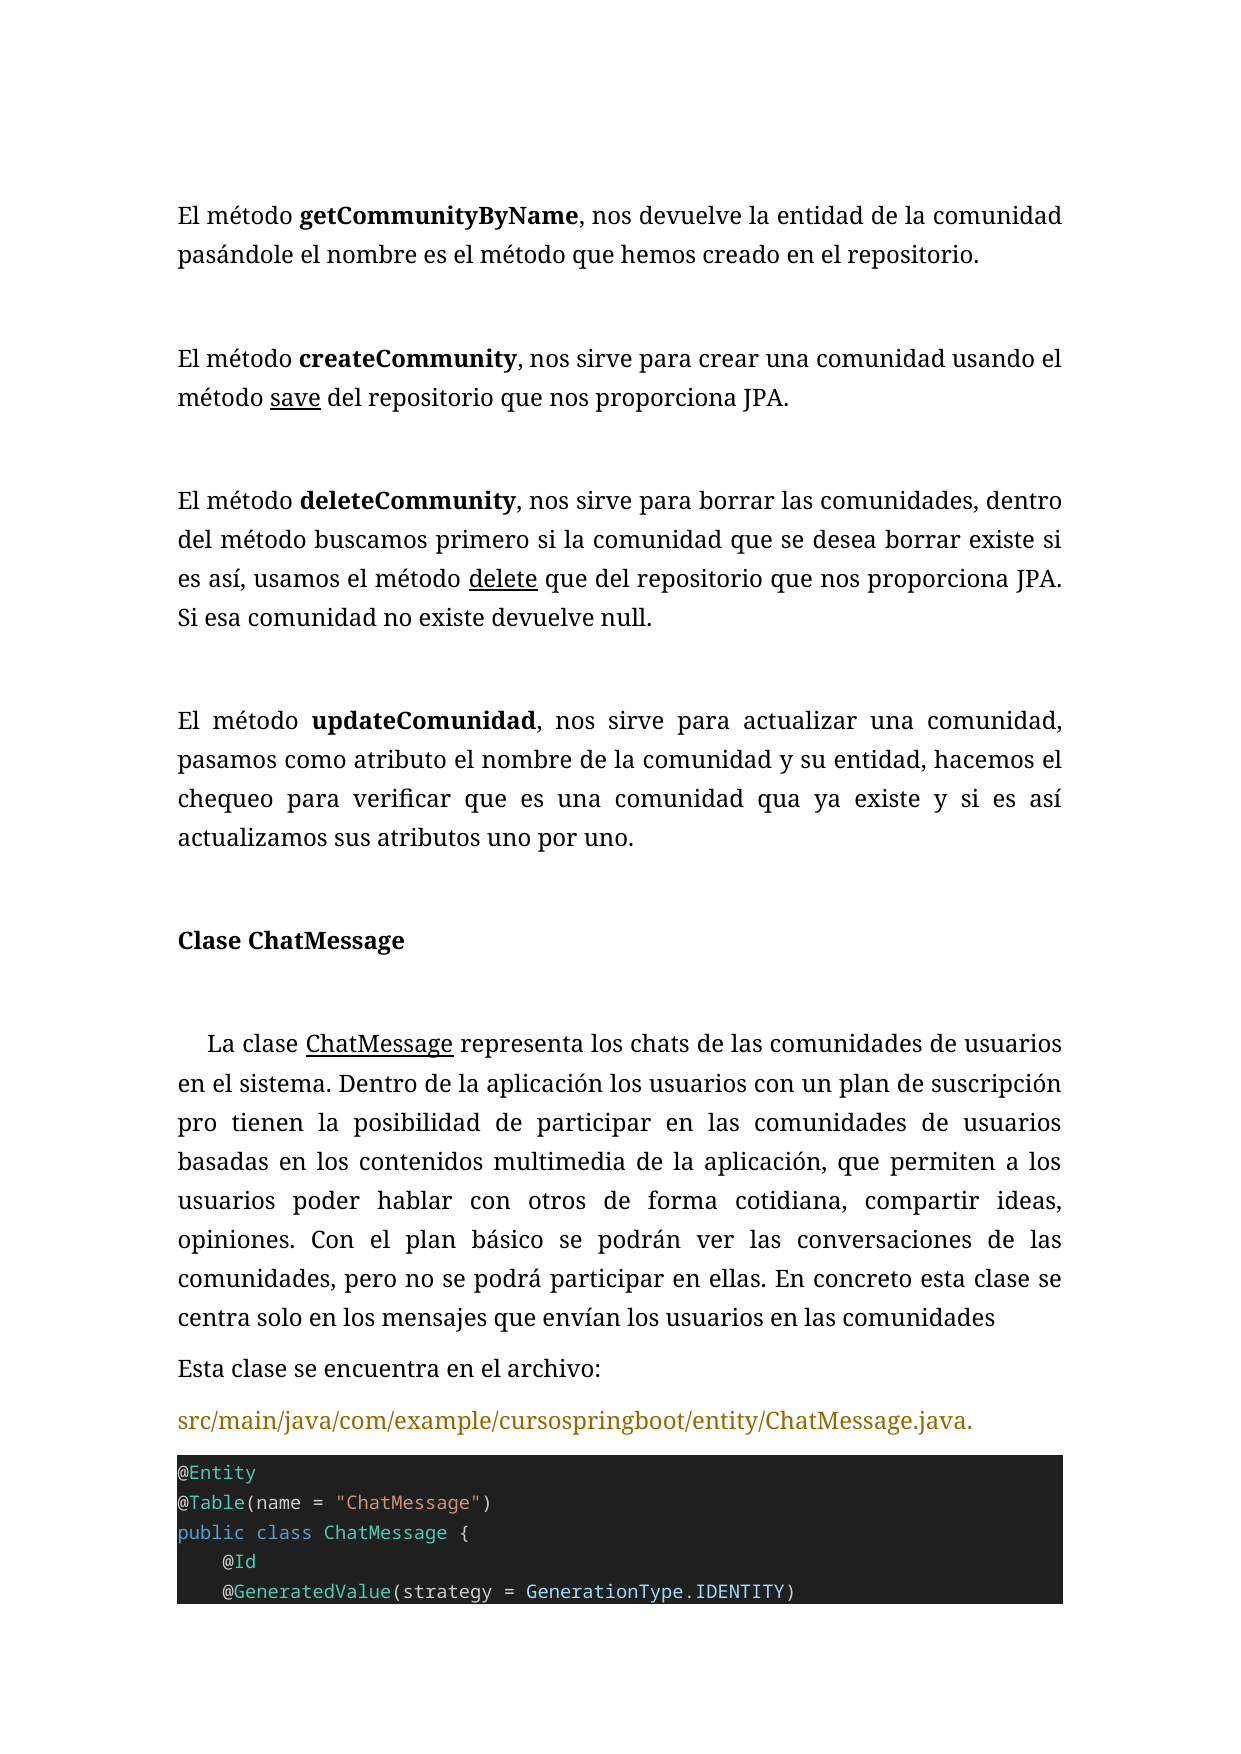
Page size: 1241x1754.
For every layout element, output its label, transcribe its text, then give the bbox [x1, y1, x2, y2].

text El método updateComunidad, nos sirve para actualizar una comunidad, pasamos como atributo el nombre de la comunidad y su entidad, hacemos el chequeo para verificar que es una comunidad qua ya existe y si es así actualizamos sus atributos uno por uno. [177, 704, 1063, 854]
text El método createCommunity, nos sirve para crear una comunidad usando el método save del repositorio que nos proporciona JPA. [177, 341, 1063, 413]
text @Id [177, 1544, 1063, 1574]
text Esta clase se encuentra en el archivo: [177, 1352, 1063, 1385]
text @GeneratedValue(strategy = GenerationType.IDENTITY) [177, 1574, 1063, 1604]
text src/main/java/com/example/cursospringboot/entity/ChatMessage.java. [177, 1404, 1063, 1436]
text Clase ChatMessage [177, 924, 1063, 957]
text @Entity [177, 1455, 1063, 1485]
text La clase ChatMessage representa los chats de las comunidades de usuarios en el sistema. Dentro de la aplicación los usuarios con un plan de suscripción pro tienen la posibilidad de participar en las comunidades de usuarios basadas en los contenidos multimedia de la aplicación, que permiten a los usuarios poder hablar con otros de forma cotidiana, compartir ideas, opiniones. Con el plan básico se podrán ver las conversaciones de las comunidades, pero no se podrá participar en ellas. En concreto esta clase se centra solo en los mensajes que envían los usuarios en las comunidades [177, 1027, 1063, 1333]
text El método deleteCommunity, nos sirve para borrar las comunidades, dentro del método buscamos primero si la comunidad que se desea borrar existe si es así, usamos el método delete que del repositorio que nos proporciona JPA. Si esa comunidad no existe devuelve null. [177, 483, 1063, 633]
text public class ChatMessage { [177, 1515, 1063, 1544]
text El método getCommunityByName, nos devuelve la entidad de la comunidad pasándole el nombre es el método que hemos creado en el repositorio. [177, 199, 1063, 271]
text @Table(name = "ChatMessage") [177, 1485, 1063, 1515]
